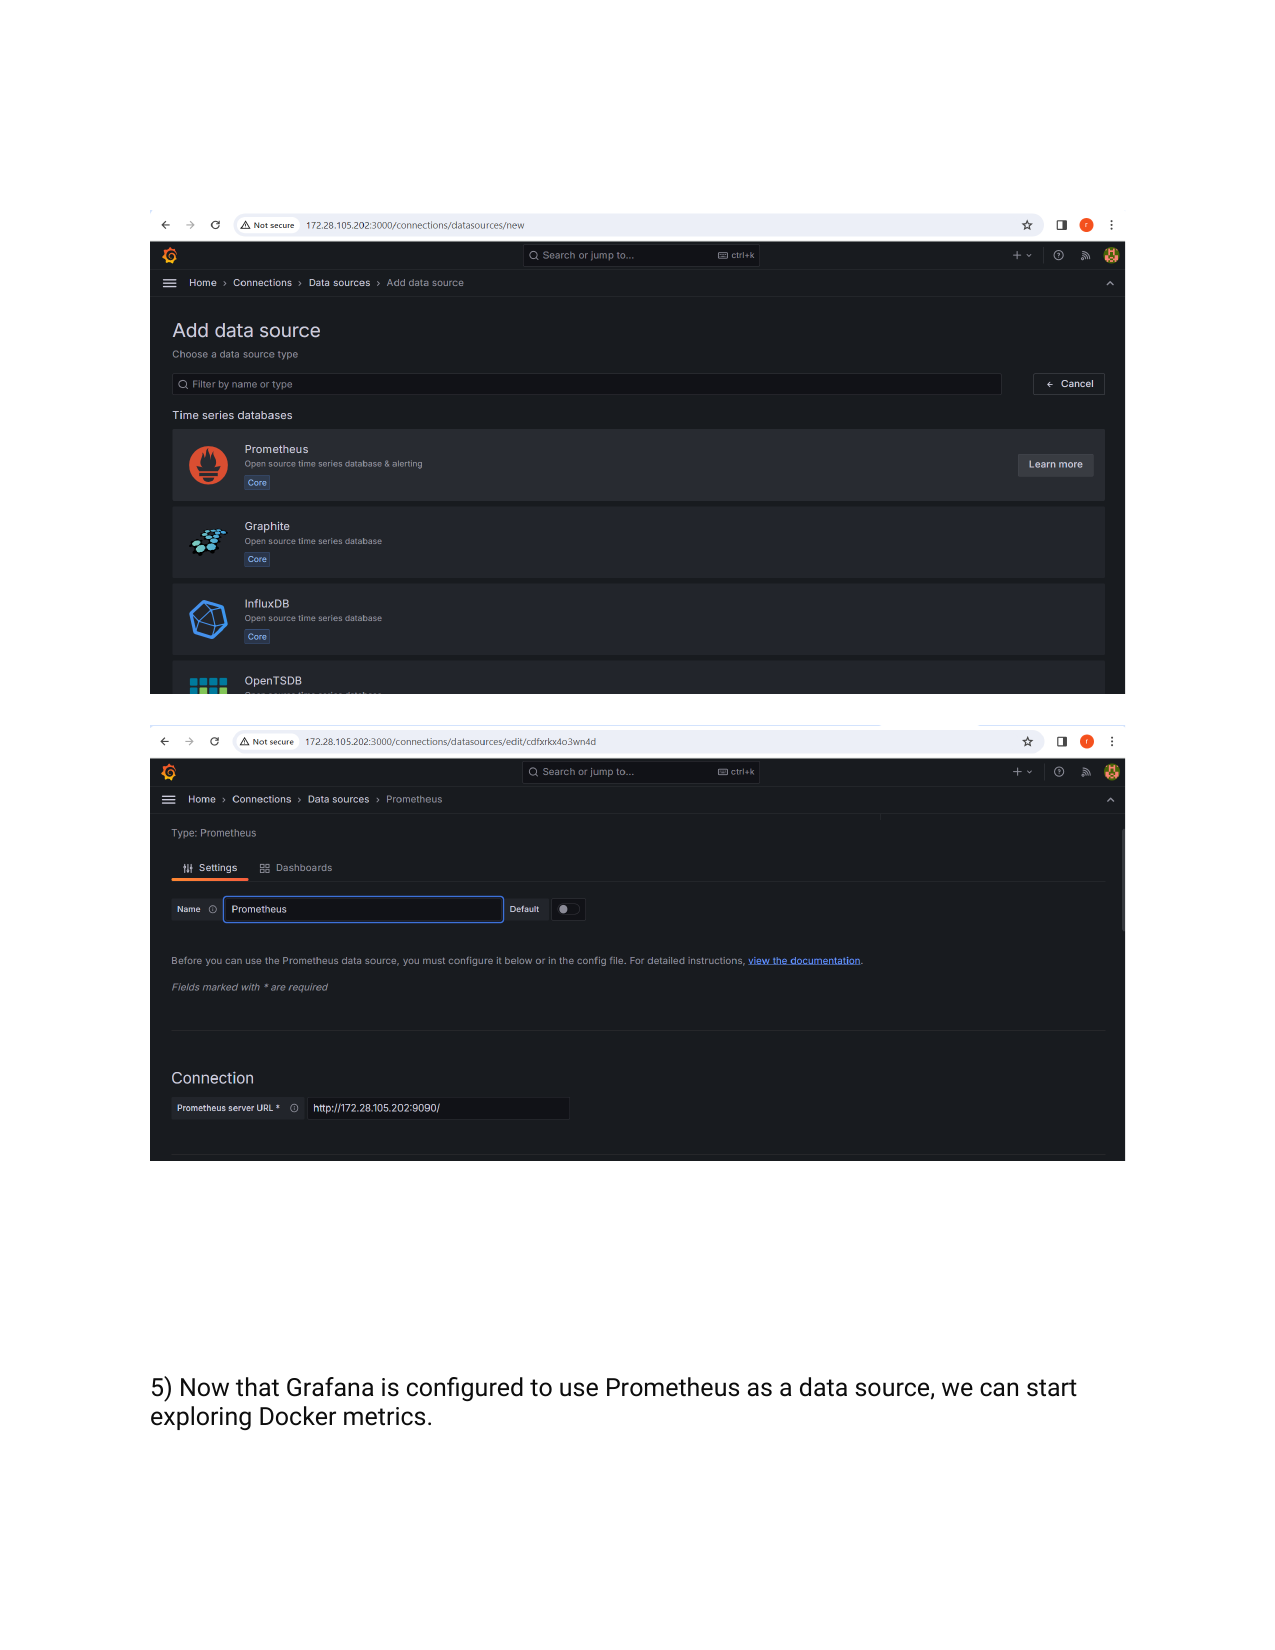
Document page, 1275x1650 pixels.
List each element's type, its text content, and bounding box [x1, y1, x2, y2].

picture [150, 725, 1125, 1161]
picture [150, 210, 1125, 694]
text 5) Now that Grafana is configured to use Prometheus as a data source, we can start exploring Docker metrics. [433, 1373, 1125, 1432]
